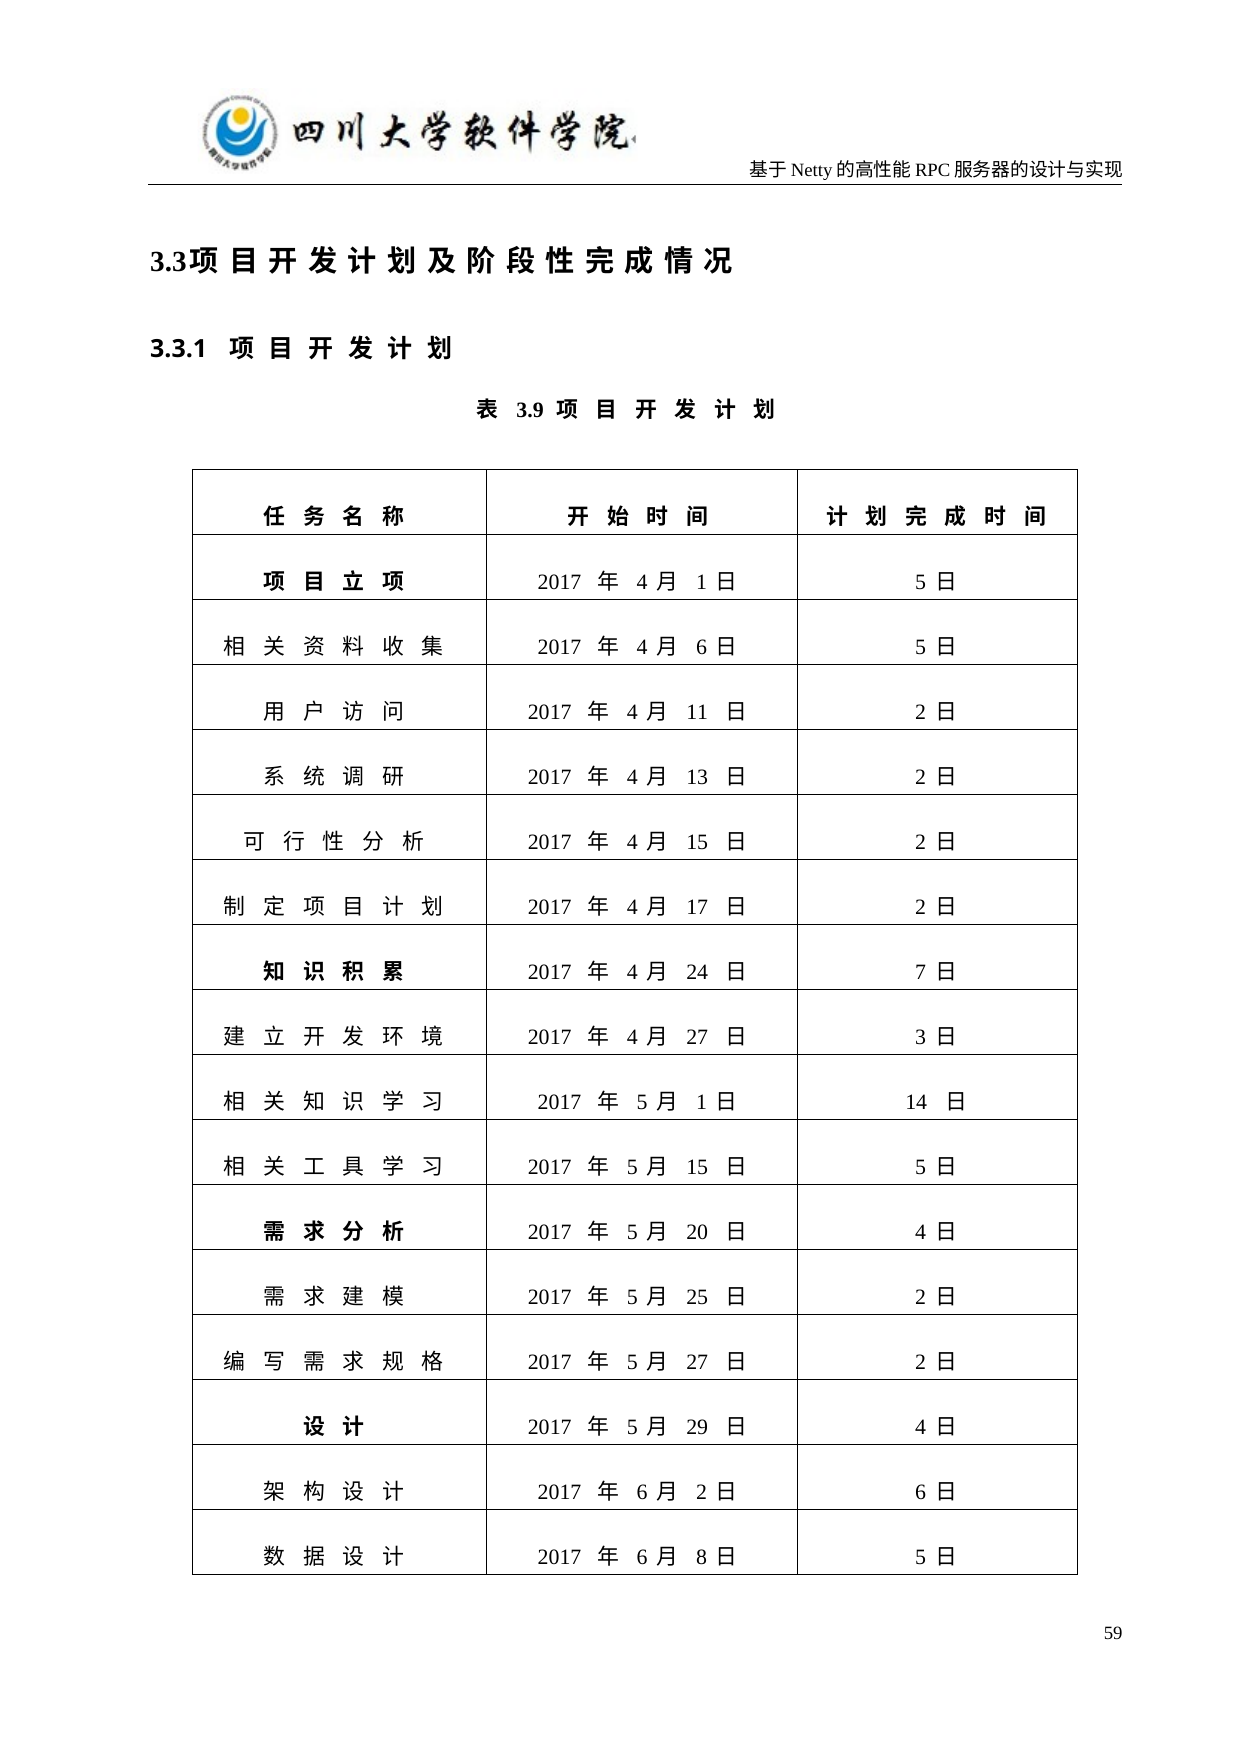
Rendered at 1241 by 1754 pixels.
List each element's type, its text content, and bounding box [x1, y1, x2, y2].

table_cell 2017年4月17日 [487, 860, 797, 924]
table_cell 2日 [798, 665, 1077, 729]
table_cell 2017年4月6日 [487, 600, 797, 664]
table_cell 5日 [798, 535, 1077, 599]
table_cell 2日 [798, 1315, 1077, 1379]
table_cell 需求分析 [193, 1185, 486, 1249]
table_cell 2017年4月24日 [487, 925, 797, 989]
table_cell 2日 [798, 860, 1077, 924]
subtitle 3.3项目开发计划及阶段性完成情况 [150, 229, 1120, 289]
table_cell 需求建模 [193, 1250, 486, 1314]
table_cell 设计 [193, 1380, 486, 1444]
table_cell 2017年5月29日 [487, 1380, 797, 1444]
table_cell 相关知识学习 [193, 1055, 486, 1119]
table_cell 2017年4月13日 [487, 730, 797, 794]
table_cell 5日 [798, 1120, 1077, 1184]
table_cell 2017年5月25日 [487, 1250, 797, 1314]
table_cell 2017年5月27日 [487, 1315, 797, 1379]
table_cell 2日 [798, 730, 1077, 794]
table_cell 2017年5月1日 [487, 1055, 797, 1119]
table_cell 2017年4月11日 [487, 665, 797, 729]
table_cell 7日 [798, 925, 1077, 989]
table_cell 2017年5月15日 [487, 1120, 797, 1184]
table_cell 4日 [798, 1380, 1077, 1444]
table_header 开始时间 [487, 470, 797, 534]
table_cell 4日 [798, 1185, 1077, 1249]
table_cell 编写需求规格书 [193, 1315, 486, 1379]
table_cell 相关资料收集 [193, 600, 486, 664]
table_cell 建立开发环境 [193, 990, 486, 1054]
table_header 任务名称 [193, 470, 486, 534]
table_cell 5日 [798, 1510, 1077, 1574]
table_cell 相关工具学习 [193, 1120, 486, 1184]
table_cell 2017年4月1日 [487, 535, 797, 599]
table_cell 2017年6月2日 [487, 1445, 797, 1509]
table_cell 可行性分析 [193, 795, 486, 859]
text 表3.9 项目开发计划 [150, 377, 1120, 438]
table_cell 2017年4月15日 [487, 795, 797, 859]
table_cell 系统调研 [193, 730, 486, 794]
table_cell 数据设计 [193, 1510, 486, 1574]
table_cell 2017年6月8日 [487, 1510, 797, 1574]
table_header 计划完成时间 [798, 470, 1077, 534]
table_cell 项目立项 [193, 535, 486, 599]
table_cell 2日 [798, 1250, 1077, 1314]
table_cell 2017年5月20日 [487, 1185, 797, 1249]
table_cell 6日 [798, 1445, 1077, 1509]
table_cell 2日 [798, 795, 1077, 859]
table_cell 架构设计 [193, 1445, 486, 1509]
table_cell 制定项目计划 [193, 860, 486, 924]
subtitle 3.3.1 项目开发计划 [150, 317, 1120, 377]
table_cell 知识积累 [193, 925, 486, 989]
table_cell 用户访问 [193, 665, 486, 729]
picture [197, 88, 639, 177]
table_cell 2017年4月27日 [487, 990, 797, 1054]
table_cell 3日 [798, 990, 1077, 1054]
table_cell 14日 [798, 1055, 1077, 1119]
table_cell 5日 [798, 600, 1077, 664]
